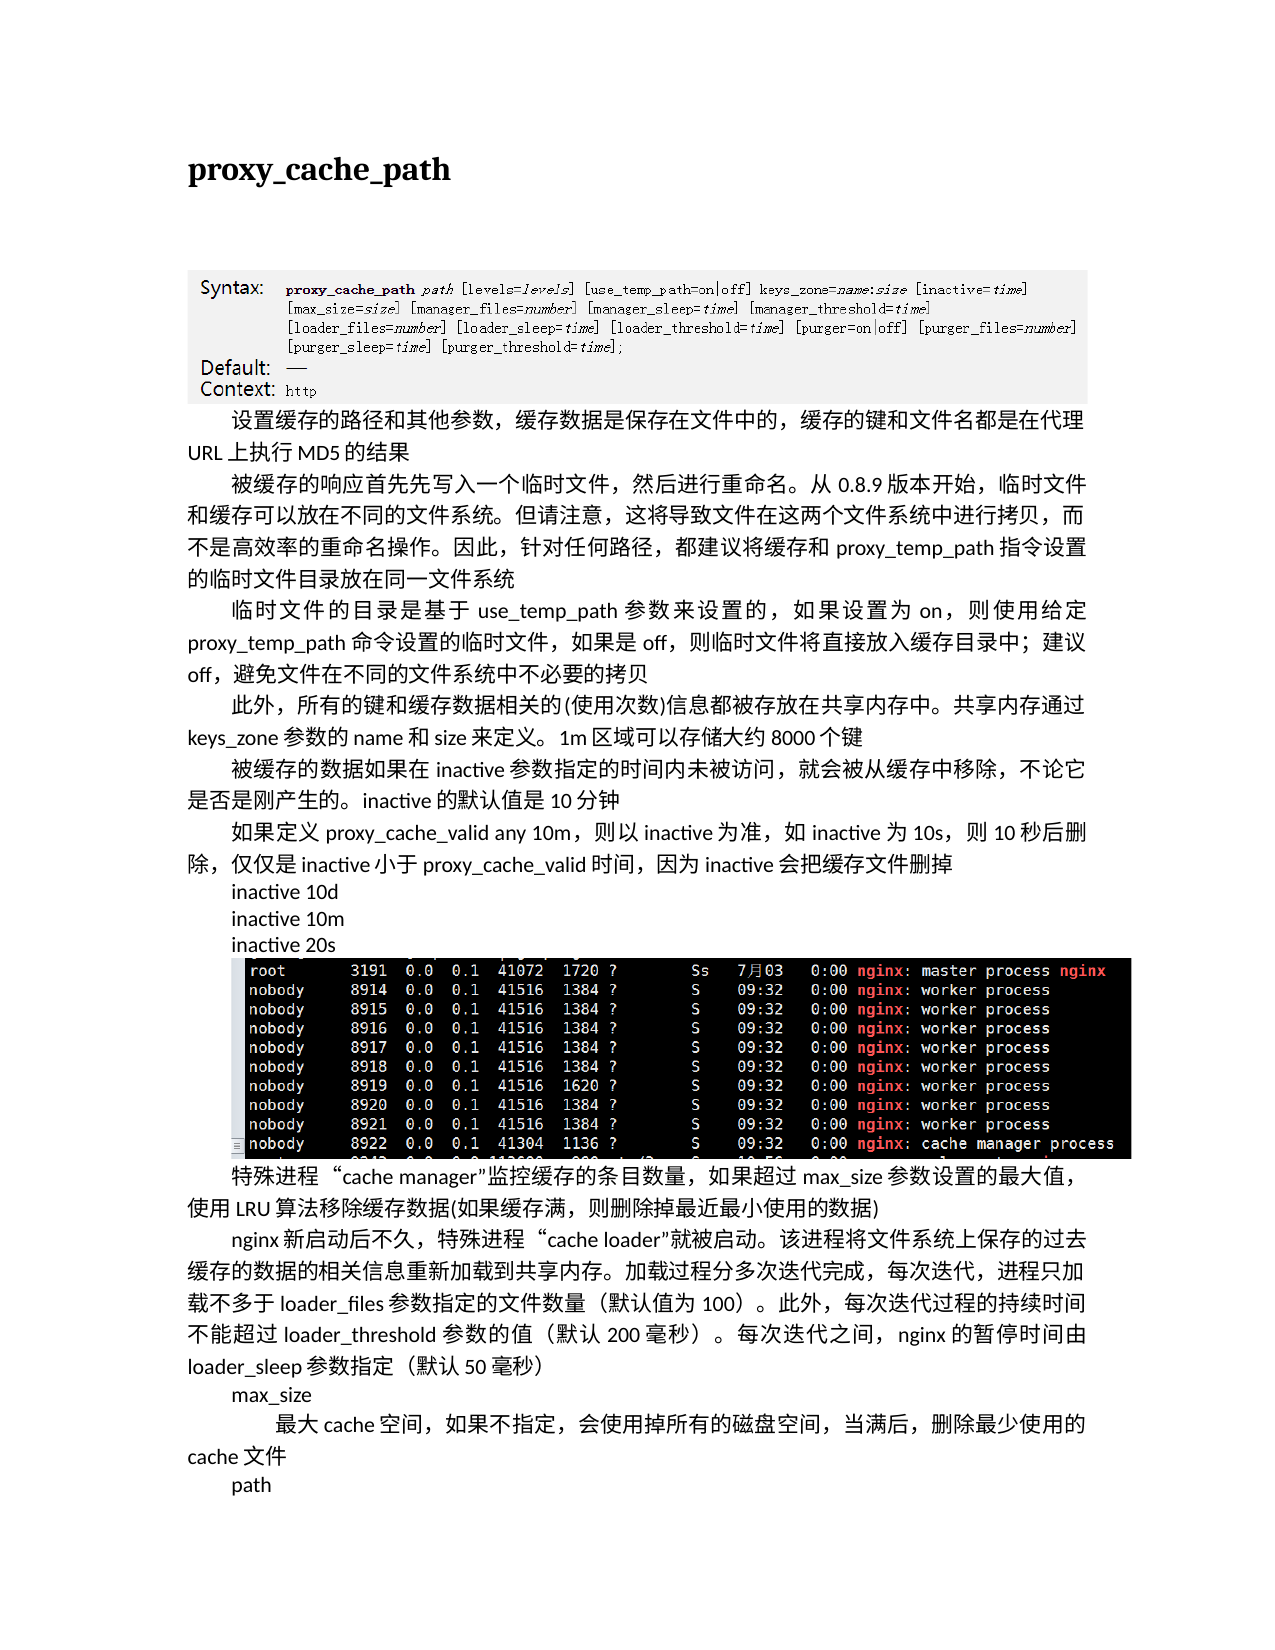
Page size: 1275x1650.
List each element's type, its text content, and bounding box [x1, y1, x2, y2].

text 特殊进程“cache manager”监控缓存的条目数量，如果超过max_size参数设置的最大值，使用LRU算法移除缓存数据(如果缓存满，则删除掉最近最小使用的数据) [187, 1159, 1087, 1222]
text 被缓存的响应首先先写入一个临时文件，然后进行重命名。从0.8.9版本开始，临时文件和缓存可以放在不同的文件系统。但请注意，这将导致文件在这两个文件系统中进行拷贝，而不是高效率的重命名操作。因此，针对任何路径，都建议将缓存和proxy_temp_path指令设置的临时文件目录放在同一文件系统 [187, 467, 1087, 593]
text 最大cache空间，如果不指定，会使用掉所有的磁盘空间，当满后，删除最少使用的cache文件 [187, 1407, 1087, 1471]
text 如果定义proxy_cache_valid any 10m，则以inactive为准，如inactive为10s，则10秒后删除，仅仅是inactive小于proxy_cache_valid时间，因为inactive会把缓存文件删掉 [187, 815, 1087, 878]
picture [187, 270, 1088, 404]
subtitle proxy_cache_path [187, 150, 1087, 188]
text inactive 10d [187, 878, 1087, 905]
text max_size [187, 1381, 1087, 1407]
picture [231, 958, 1132, 1159]
text 此外，所有的键和缓存数据相关的(使用次数)信息都被存放在共享内存中。共享内存通过keys_zone参数的name和size来定义。1m区域可以存储大约8000个键 [187, 688, 1087, 752]
text 设置缓存的路径和其他参数，缓存数据是保存在文件中的，缓存的键和文件名都是在代理URL上执行MD5的结果 [187, 404, 1087, 467]
text inactive 10m [187, 905, 1087, 932]
text 临时文件的目录是基于use_temp_path参数来设置的，如果设置为on，则使用给定proxy_temp_path命令设置的临时文件，如果是off，则临时文件将直接放入缓存目录中；建议off，避免文件在不同的文件系统中不必要的拷贝 [187, 593, 1087, 688]
text 被缓存的数据如果在inactive参数指定的时间内未被访问，就会被从缓存中移除，不论它是否是刚产生的。inactive的默认值是10分钟 [187, 752, 1087, 815]
text path [187, 1471, 1087, 1497]
text inactive 20s [187, 932, 1087, 958]
text nginx新启动后不久，特殊进程“cache loader”就被启动。该进程将文件系统上保存的过去缓存的数据的相关信息重新加载到共享内存。加载过程分多次迭代完成，每次迭代，进程只加载不多于loader_files参数指定的文件数量（默认值为100）。此外，每次迭代过程的持续时间不能超过loader_threshold参数的值（默认200毫秒）。每次迭代之间，nginx的暂停时间由loader_sleep参数指定（默认50毫秒） [187, 1222, 1087, 1381]
